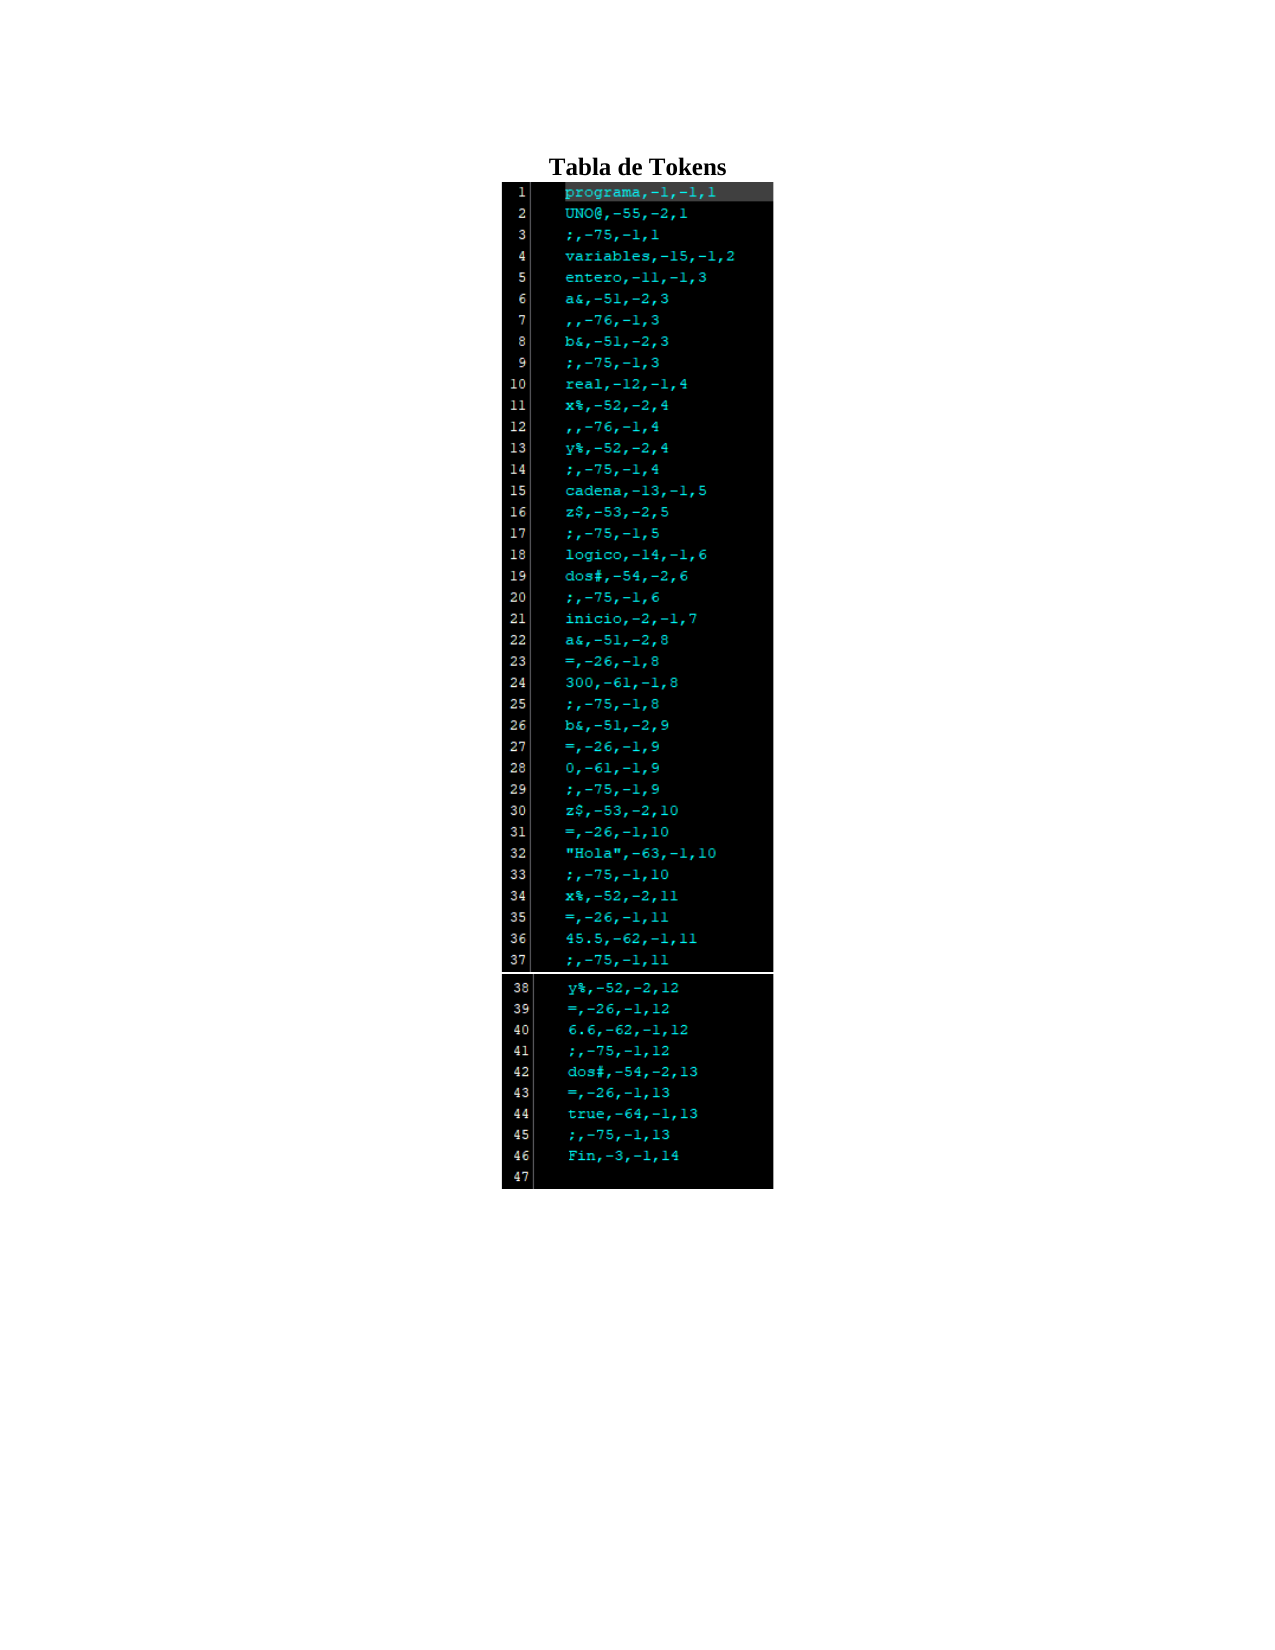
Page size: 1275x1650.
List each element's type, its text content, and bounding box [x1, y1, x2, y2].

picture [501, 182, 774, 972]
subtitle Tabla de Tokens [177, 152, 1098, 181]
picture [501, 974, 774, 1189]
